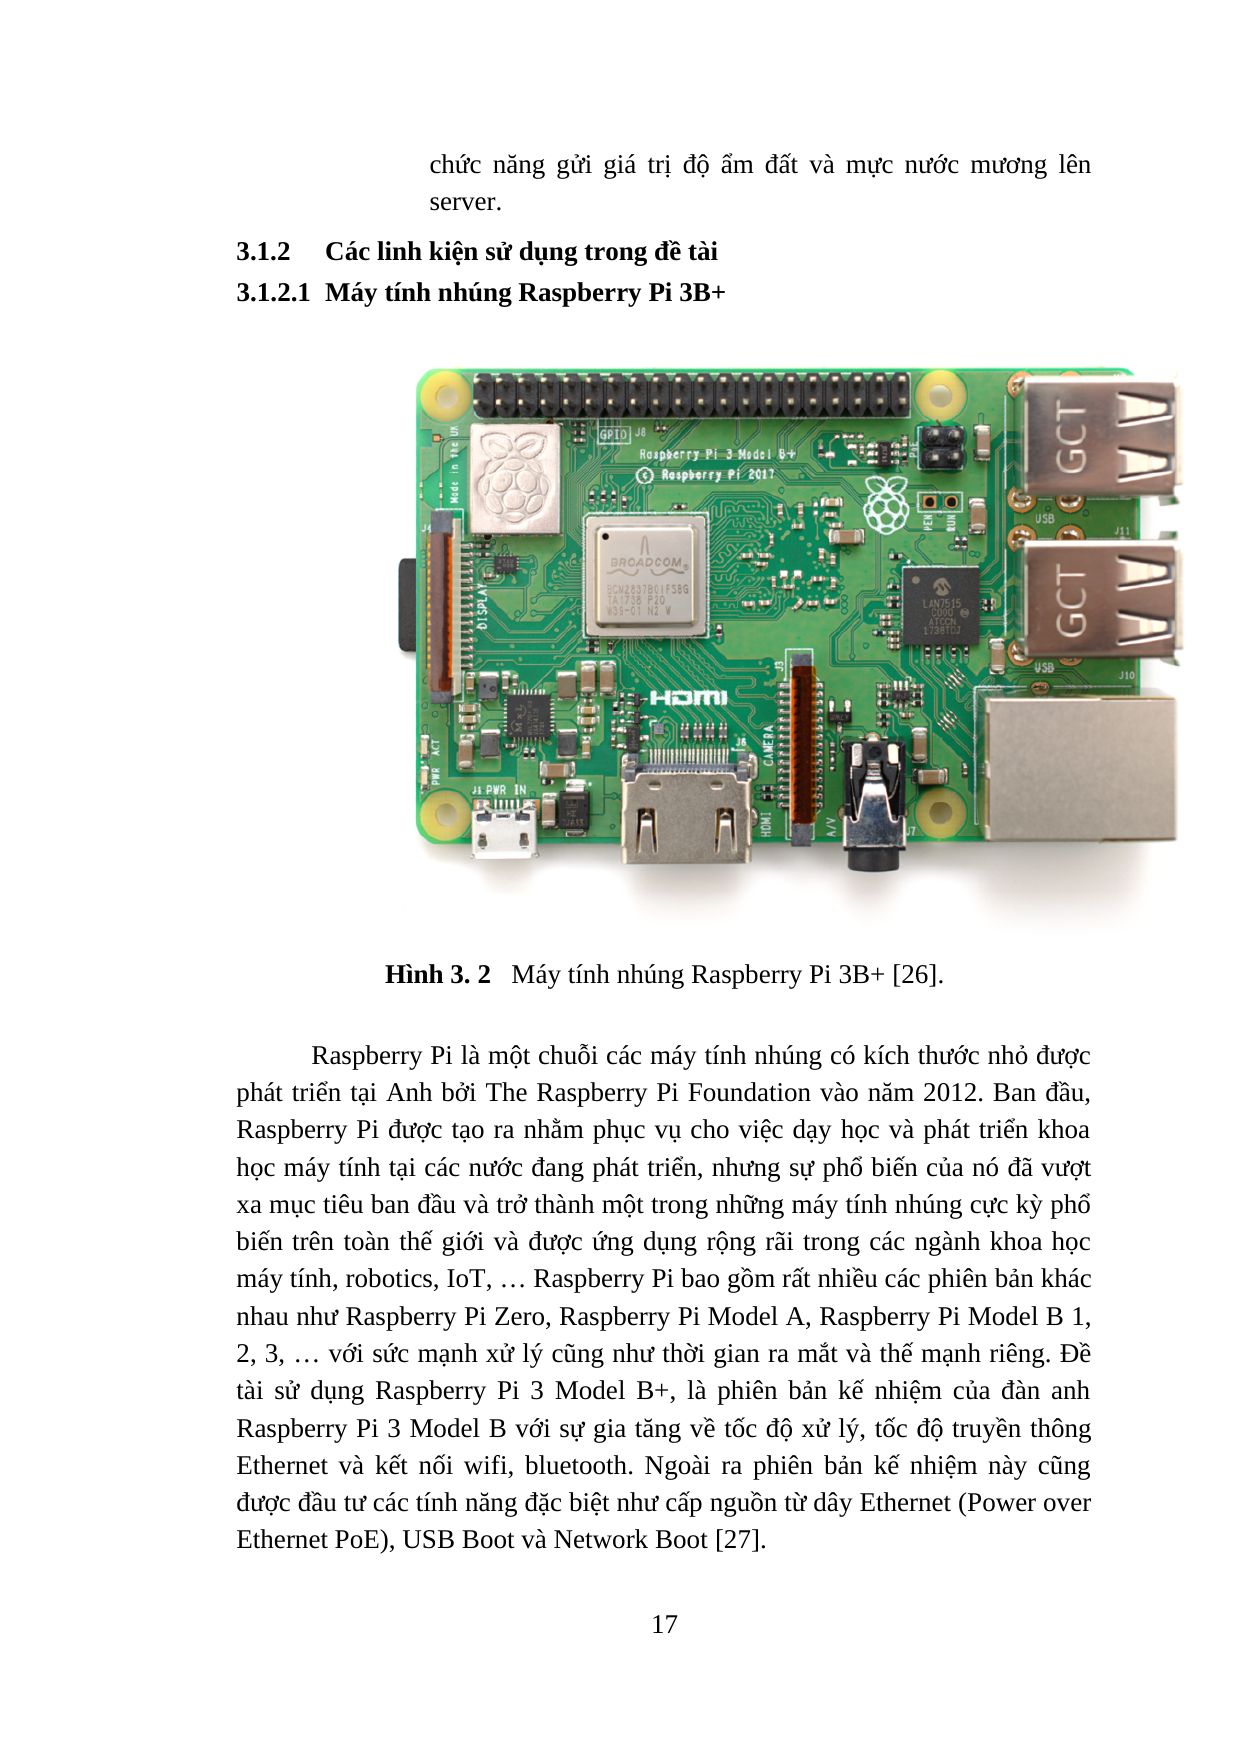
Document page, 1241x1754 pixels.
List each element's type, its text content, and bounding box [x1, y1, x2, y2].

picture [325, 313, 1241, 939]
text Hình 3. 2 Máy tính nhúng Raspberry Pi 3B+. [236, 958, 1092, 989]
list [392, 148, 1092, 216]
subtitle Các linh kiện sử dụng trong đề tài [236, 235, 1092, 266]
text Máy tính nhúng Raspberry Pi 3B+ [236, 276, 1092, 307]
text Raspberry Pi là một chuỗi các máy tính nhúng có kích thước nhỏ được phát triển tại Anh bởi The Raspberry Pi Foundation vào năm 2012. Ban đầu, Raspberry Pi được tạo ra nhằm phục vụ cho việc dạy học và phát triển khoa học máy tính tại các nước đang phát triển, nhưng sự phổ biến của nó đã vượt xa mục tiêu ban đầu và trở thành một trong những máy tính nhúng cực kỳ phổ biến trên toàn thế giới và được ứng dụng rộng rãi trong các ngành khoa học máy tính, robotics, IoT, … Raspberry Pi bao gồm rất nhiều các phiên bản khác nhau như Raspberry Pi Zero, Raspberry Pi Model A, Raspberry Pi Model B 1, 2, 3, … với sức mạnh xử lý cũng như thời gian ra mắt và thế mạnh riêng. Đề tài sử dụng Raspberry Pi 3 Model B+, là phiên bản kế nhiệm của đàn anh Raspberry Pi 3 Model B với sự gia tăng về tốc độ xử lý, tốc độ truyền thông Ethernet và kết nối wifi, bluetooth. Ngoài ra phiên bản kế nhiệm này cũng được đầu tư các tính năng đặc biệt như cấp nguồn từ dây Ethernet (Power over Ethernet PoE), USB Boot và Network Boot . [236, 1039, 1092, 1555]
